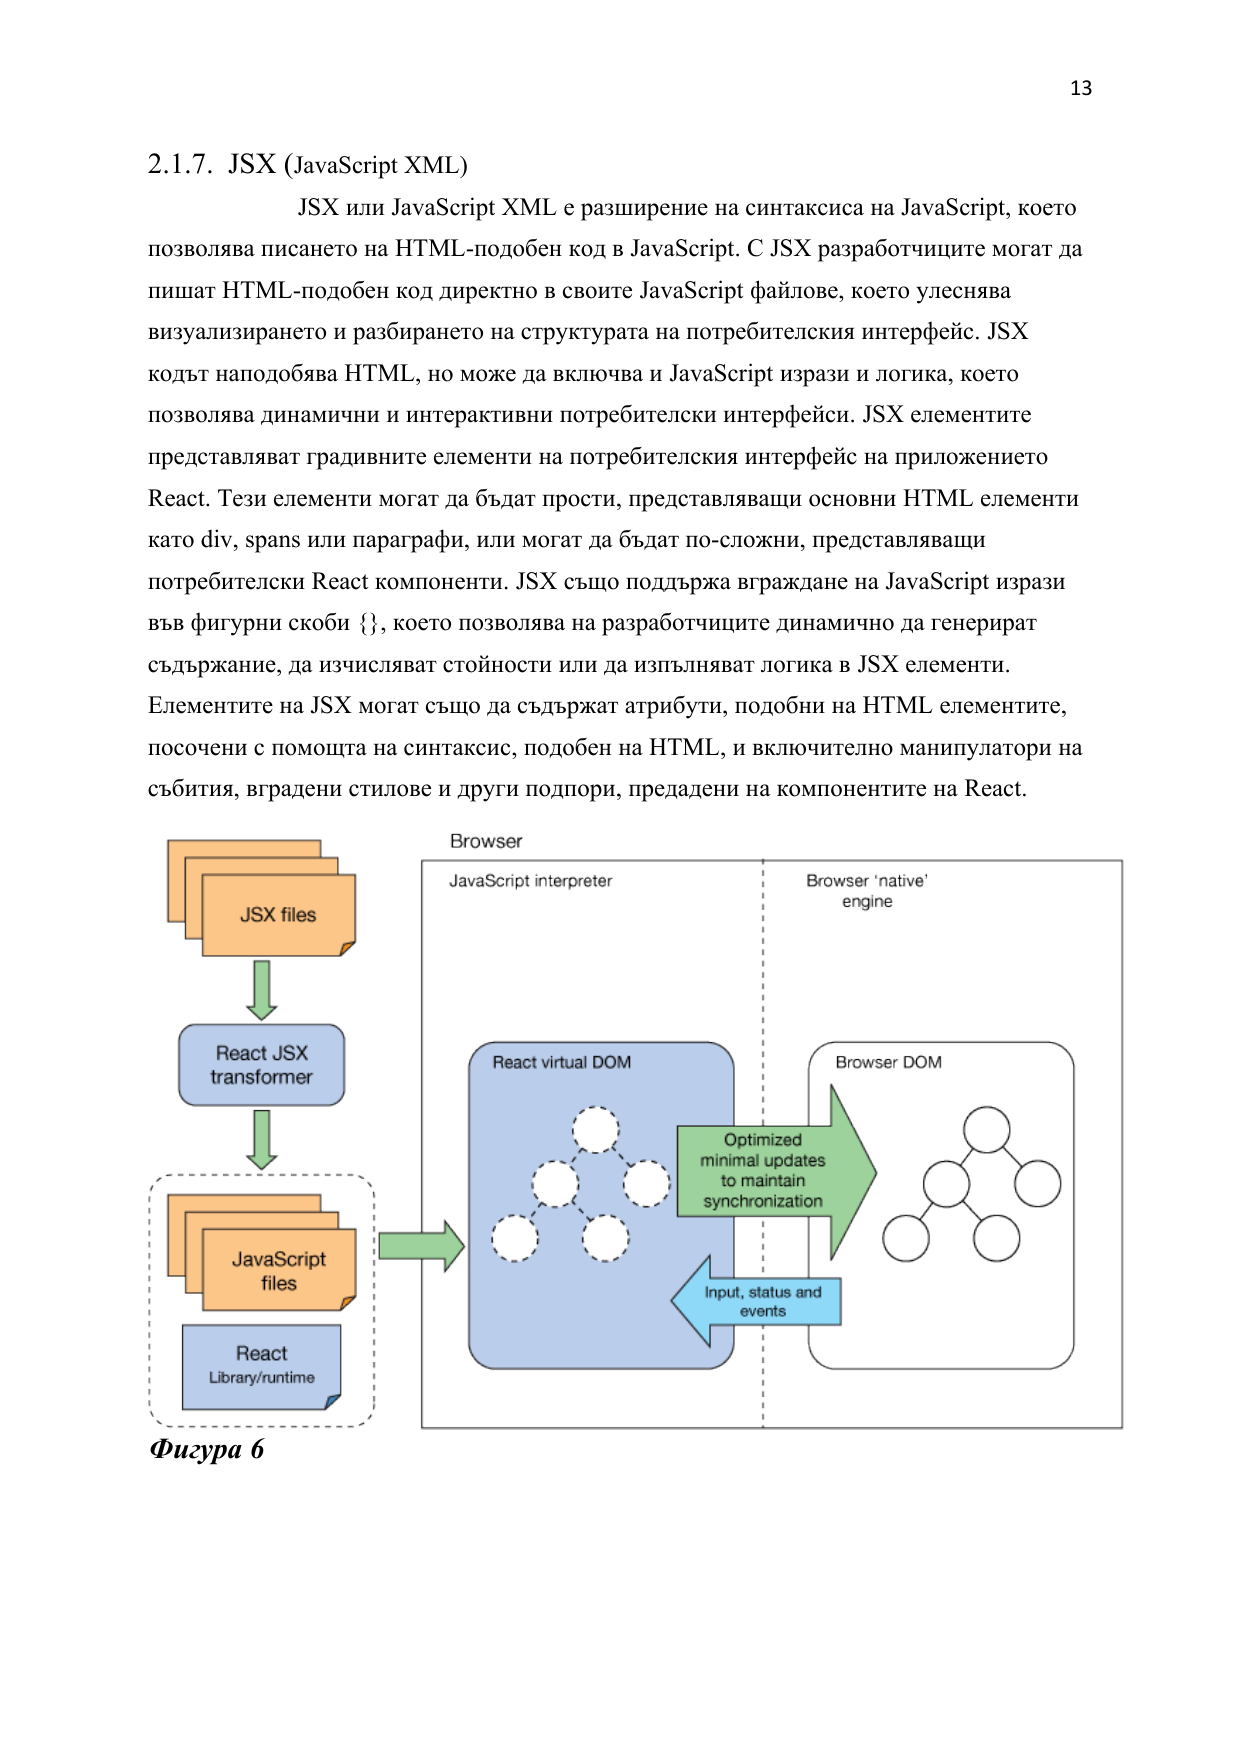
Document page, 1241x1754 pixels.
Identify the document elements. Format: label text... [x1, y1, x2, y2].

subtitle 2.1.7. JSX (JavaScript XML) [148, 147, 1093, 180]
picture [148, 832, 1124, 1430]
text JSX или JavaScript XML е разширение на синтаксиса на JavaScript, което позволява писането на HTML-подобен код в JavaScript. С JSX разработчиците могат да пишат HTML-подобен код директно в своите JavaScript файлове, което улеснява визуализирането и разбирането на структурата на потребителския интерфейс. JSX кодът наподобява HTML, но може да включва и JavaScript изрази и логика, което позволява динамични и интерактивни потребителски интерфейси. JSX елементите представляват градивните елементи на потребителския интерфейс на приложението React. Тези елементи могат да бъдат прости, представляващи основни HTML елементи като div, spans или параграфи, или могат да бъдат по-сложни, представляващи потребителски React компоненти. JSX също поддържа вграждане на JavaScript изрази във фигурни скоби {}, което позволява на разработчиците динамично да генерират съдържание, да изчисляват стойности или да изпълняват логика в JSX елементи. Елементите на JSX могат също да съдържат атрибути, подобни на HTML елементите, посочени с помощта на синтаксис, подобен на HTML, и включително манипулатори на събития, вградени стилове и други подпори, предадени на компонентите на React. [148, 193, 1093, 802]
